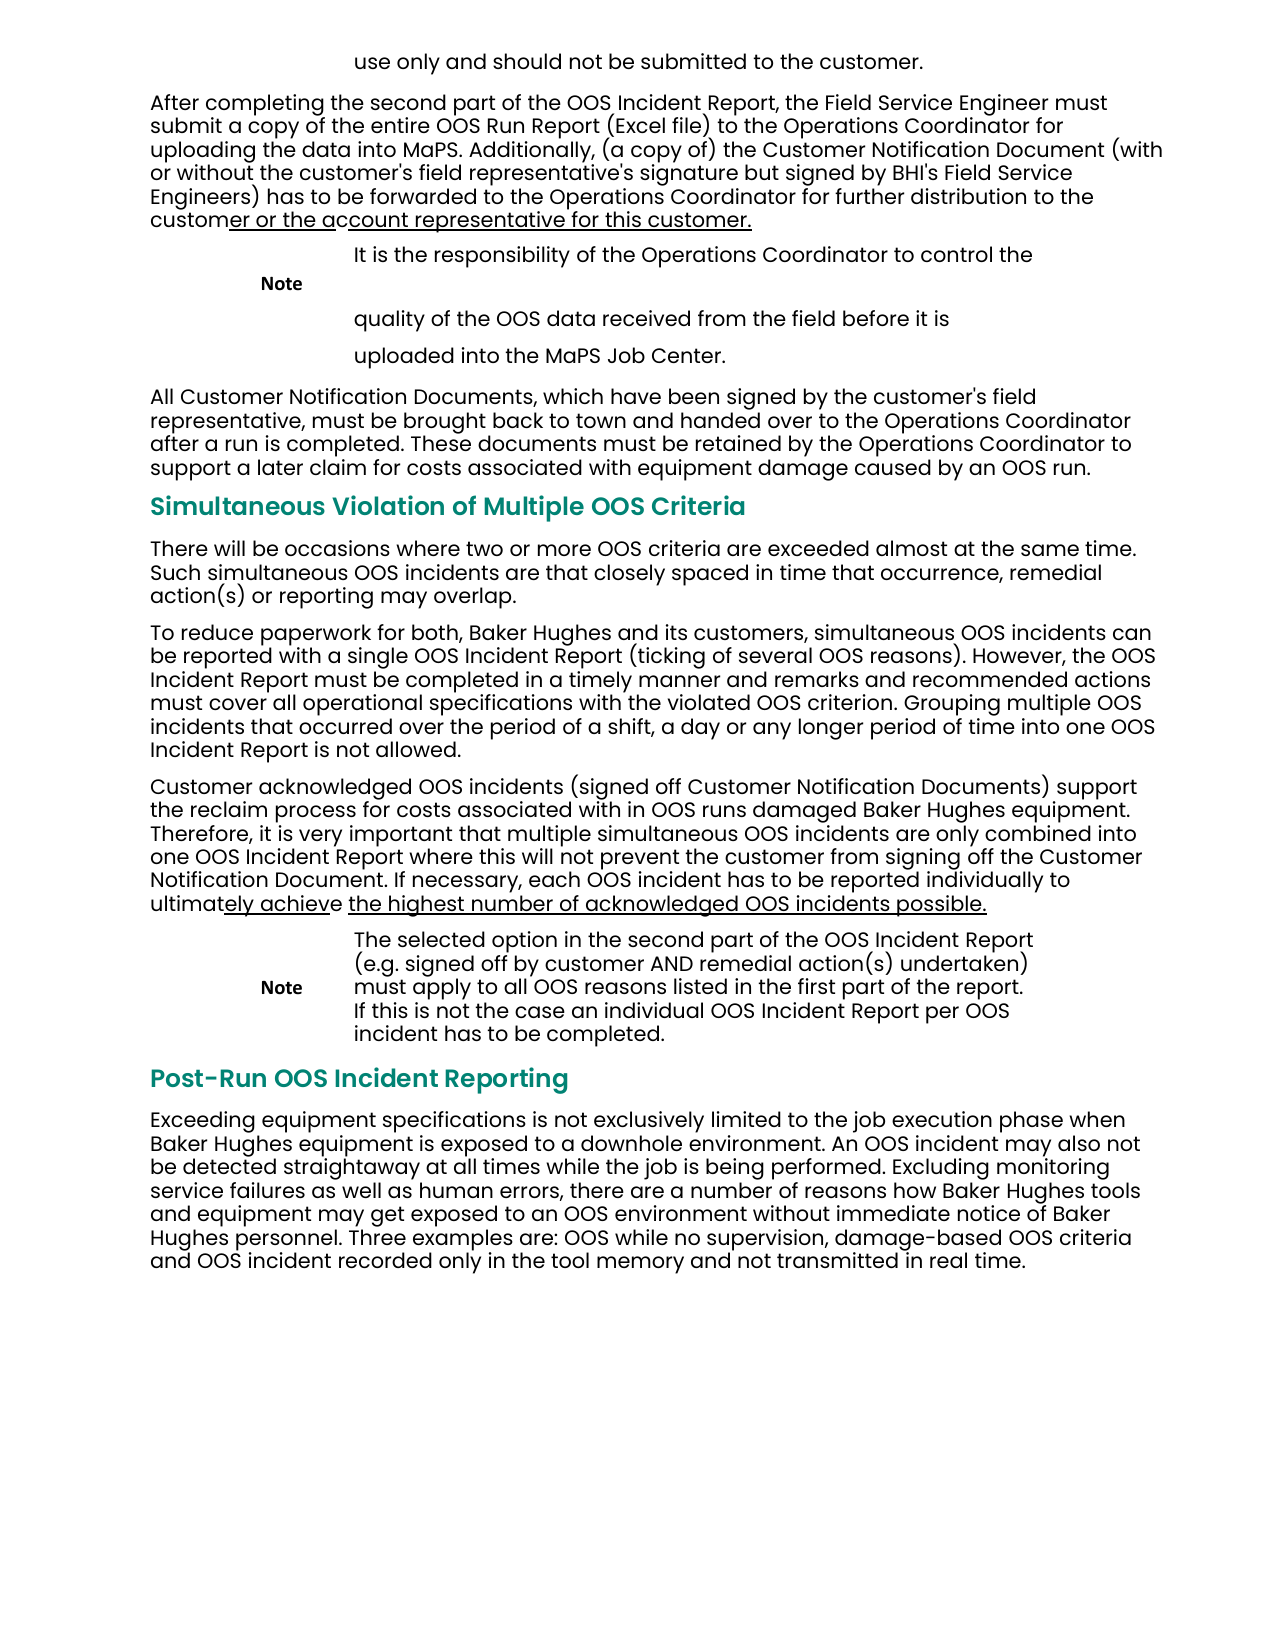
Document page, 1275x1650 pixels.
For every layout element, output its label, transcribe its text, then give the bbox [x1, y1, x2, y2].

text Simultaneous Violation of Multiple OOS Criteria [150, 480, 1264, 525]
text To reduce paperwork for both, Baker Hughes and its customers, simultaneous OOS incidents can be reported with a single OOS Incident Report (ticking of several OOS reasons). However, the OOS Incident Report must be completed in a timely manner and remarks and recommended actions must cover all operational specifications with the violated OOS criterion. Grouping multiple OOS incidents that occurred over the period of a shift, a day or any longer period of time into one OOS Incident Report is not allowed. [150, 622, 1264, 762]
text quality of the OOS data received from the field before it is [354, 296, 1264, 334]
text use only and should not be submitted to the customer. [354, 40, 1264, 77]
text uploaded into the MaPS Job Center. [354, 334, 1264, 371]
text All Customer Notification Documents, which have been signed by the customer's field representative, must be brought back to town and handed over to the Operations Coordinator after a run is completed. These documents must be retained by the Operations Coordinator to support a later claim for costs associated with equipment damage caused by an OOS run. [150, 386, 1264, 480]
text Customer acknowledged OOS incidents (signed off Customer Notification Documents) support the reclaim process for costs associated with in OOS runs damaged Baker Hughes equipment. Therefore, it is very important that multiple simultaneous OOS incidents are only combined into one OOS Incident Report where this will not prevent the customer from signing off the Customer Notification Document. If necessary, each OOS incident has to be reported individually to ultimately achieve the highest number of acknowledged OOS incidents possible. [150, 775, 1264, 916]
text Note [260, 270, 1264, 296]
text The selected option in the second part of the OOS Incident Report (e.g. signed off by customer AND remedial action(s) undertaken) Note must apply to all OOS reasons listed in the first part of the report. If this is not the case an individual OOS Incident Report per OOS incident has to be completed. [260, 929, 1264, 1046]
text Exceeding equipment specifications is not exclusively limited to the job execution phase when Baker Hughes equipment is exposed to a downhole environment. An OOS incident may also not be detected straightaway at all times while the job is being performed. Excluding monitoring service failures as well as human errors, there are a number of reasons how Baker Hughes tools and equipment may get exposed to an OOS environment without immediate notice of Baker Hughes personnel. Three examples are: OOS while no supervision, damage-based OOS criteria and OOS incident recorded only in the tool memory and not transmitted in real time. [150, 1109, 1264, 1273]
text After completing the second part of the OOS Incident Report, the Field Service Engineer must submit a copy of the entire OOS Run Report (Excel file) to the Operations Coordinator for uploading the data into MaPS. Additionally, (a copy of) the Customer Notification Document (with or without the customer's field representative's signature but signed by BHI's Field Service Engineers) has to be forwarded to the Operations Coordinator for further distribution to the customer or the account representative for this customer. [150, 92, 1264, 232]
text It is the responsibility of the Operations Coordinator to control the [354, 232, 1264, 270]
text Post-Run OOS Incident Reporting [150, 1051, 1264, 1096]
text There will be occasions where two or more OOS criteria are exceeded almost at the same time. Such simultaneous OOS incidents are that closely spaced in time that occurrence, remedial action(s) or reporting may overlap. [150, 538, 1264, 608]
